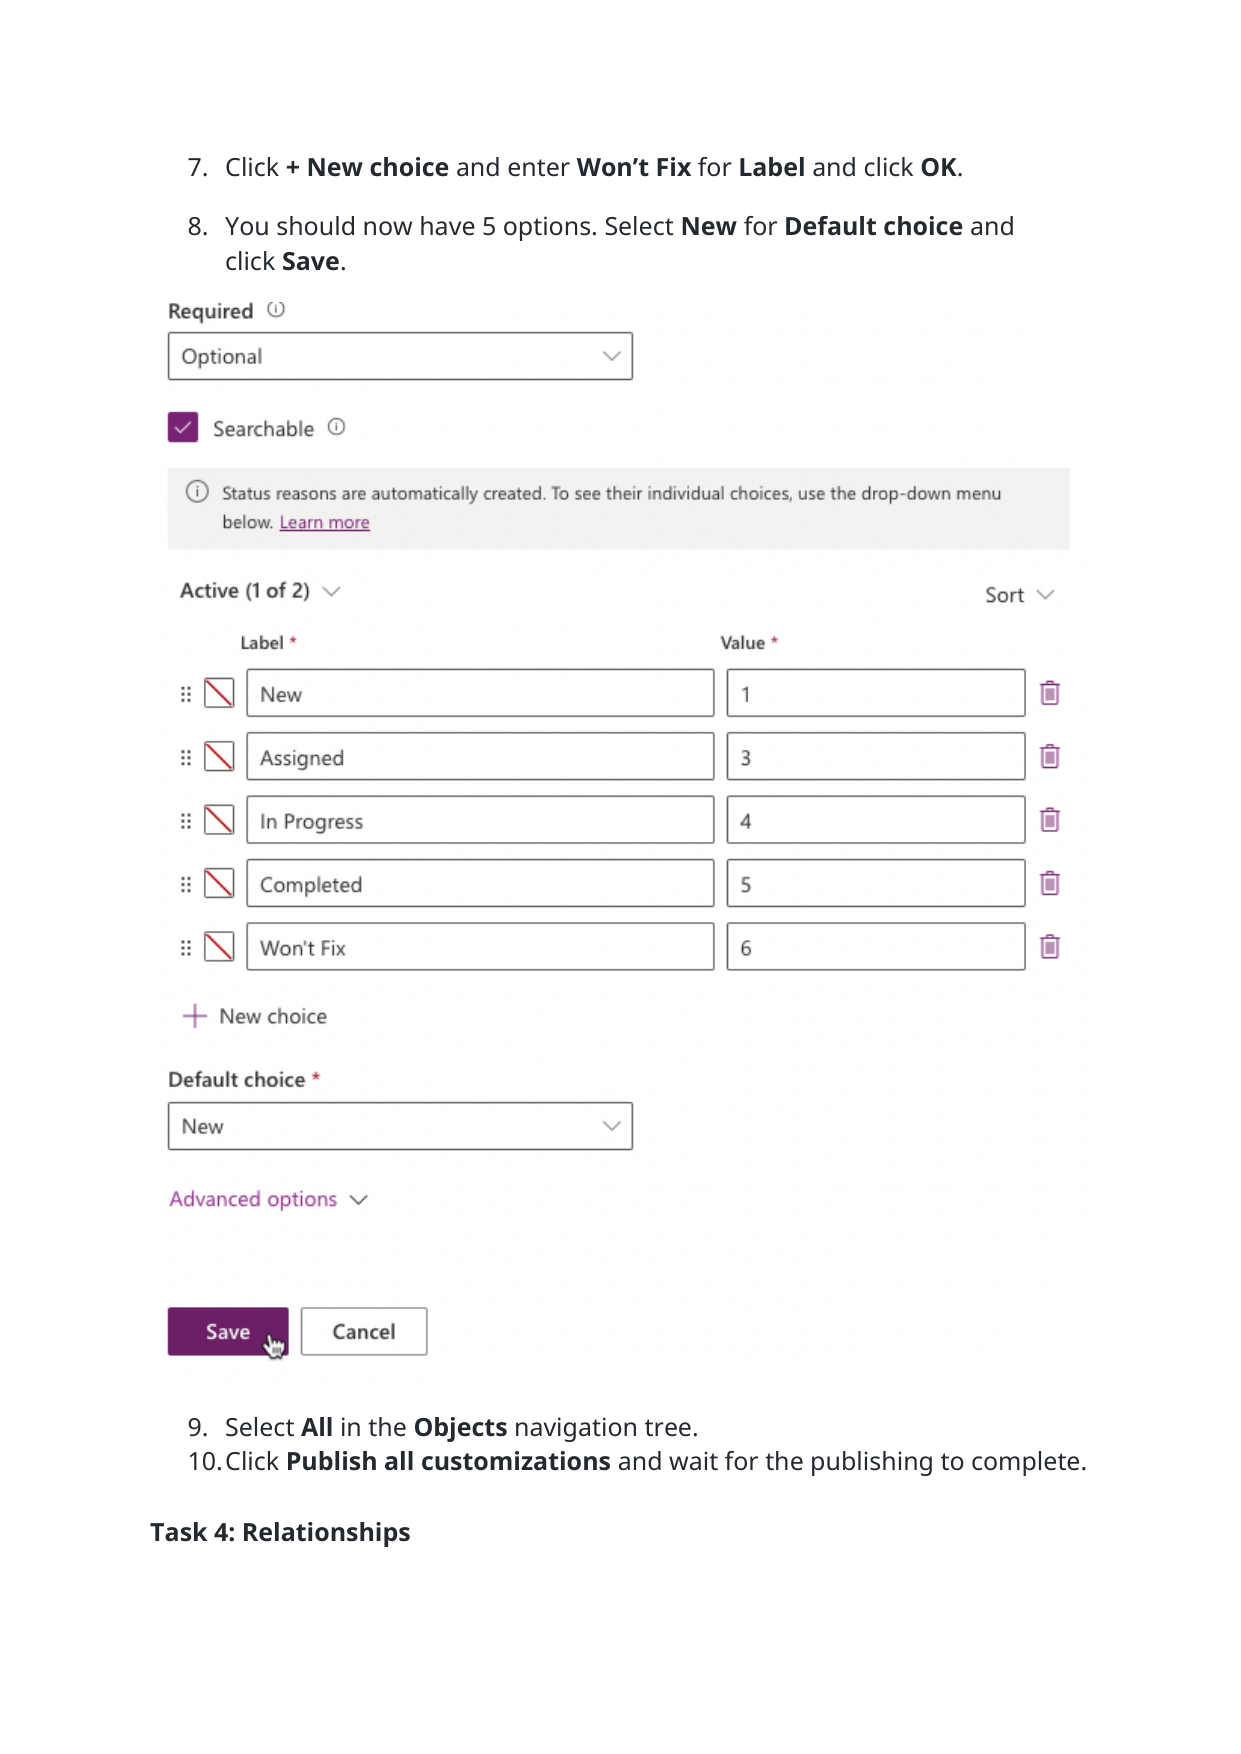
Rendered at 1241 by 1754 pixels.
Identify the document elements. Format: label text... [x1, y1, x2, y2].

list Select All in the Objects navigation tree. [187, 1409, 1090, 1443]
list Click Publish all customizations and wait for the publishing to complete. [187, 1443, 1090, 1477]
list Click + New choice and enter Won’t Fix for Label and click OK. [187, 150, 1090, 184]
picture [150, 302, 1091, 1380]
text Task 4: Relationships [150, 1515, 1090, 1549]
list You should now have 5 options. Select New for Default choice and click Save. [187, 209, 1090, 277]
